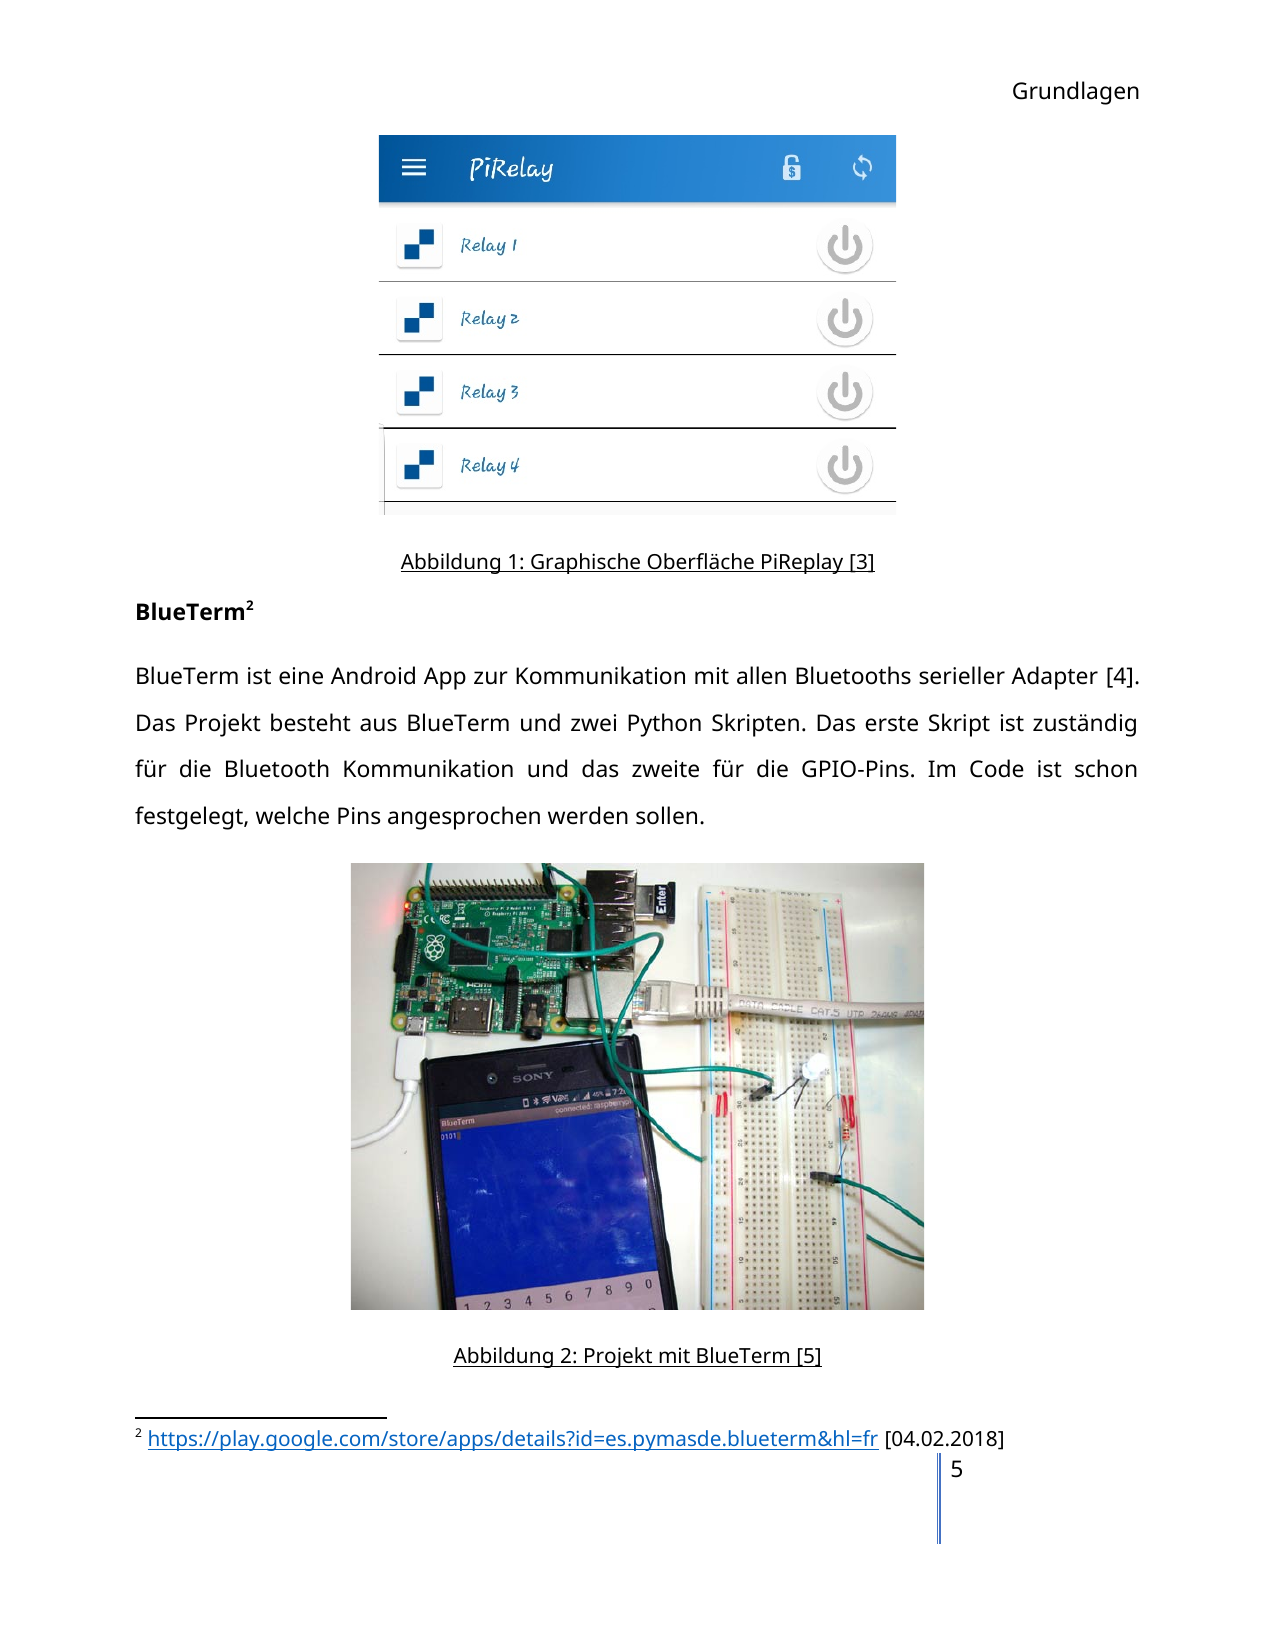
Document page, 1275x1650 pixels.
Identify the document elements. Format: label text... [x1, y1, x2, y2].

text BlueTerm ist eine Android App zur Kommunikation mit allen Bluetooths serieller Adapter . Das Projekt besteht aus BlueTerm und zwei Python Skripten. Das erste Skript ist zuständig für die Bluetooth Kommunikation und das zweite für die GPIO-Pins. Im Code ist schon festgelegt, welche Pins angesprochen werden sollen. [135, 660, 1140, 832]
picture [378, 135, 897, 515]
picture [350, 863, 925, 1310]
text Abbildung : Graphische Oberfläche PiReplay [135, 547, 1140, 575]
text BlueTerm [135, 596, 1140, 627]
text Abbildung : Projekt mit BlueTerm [135, 1342, 1140, 1370]
